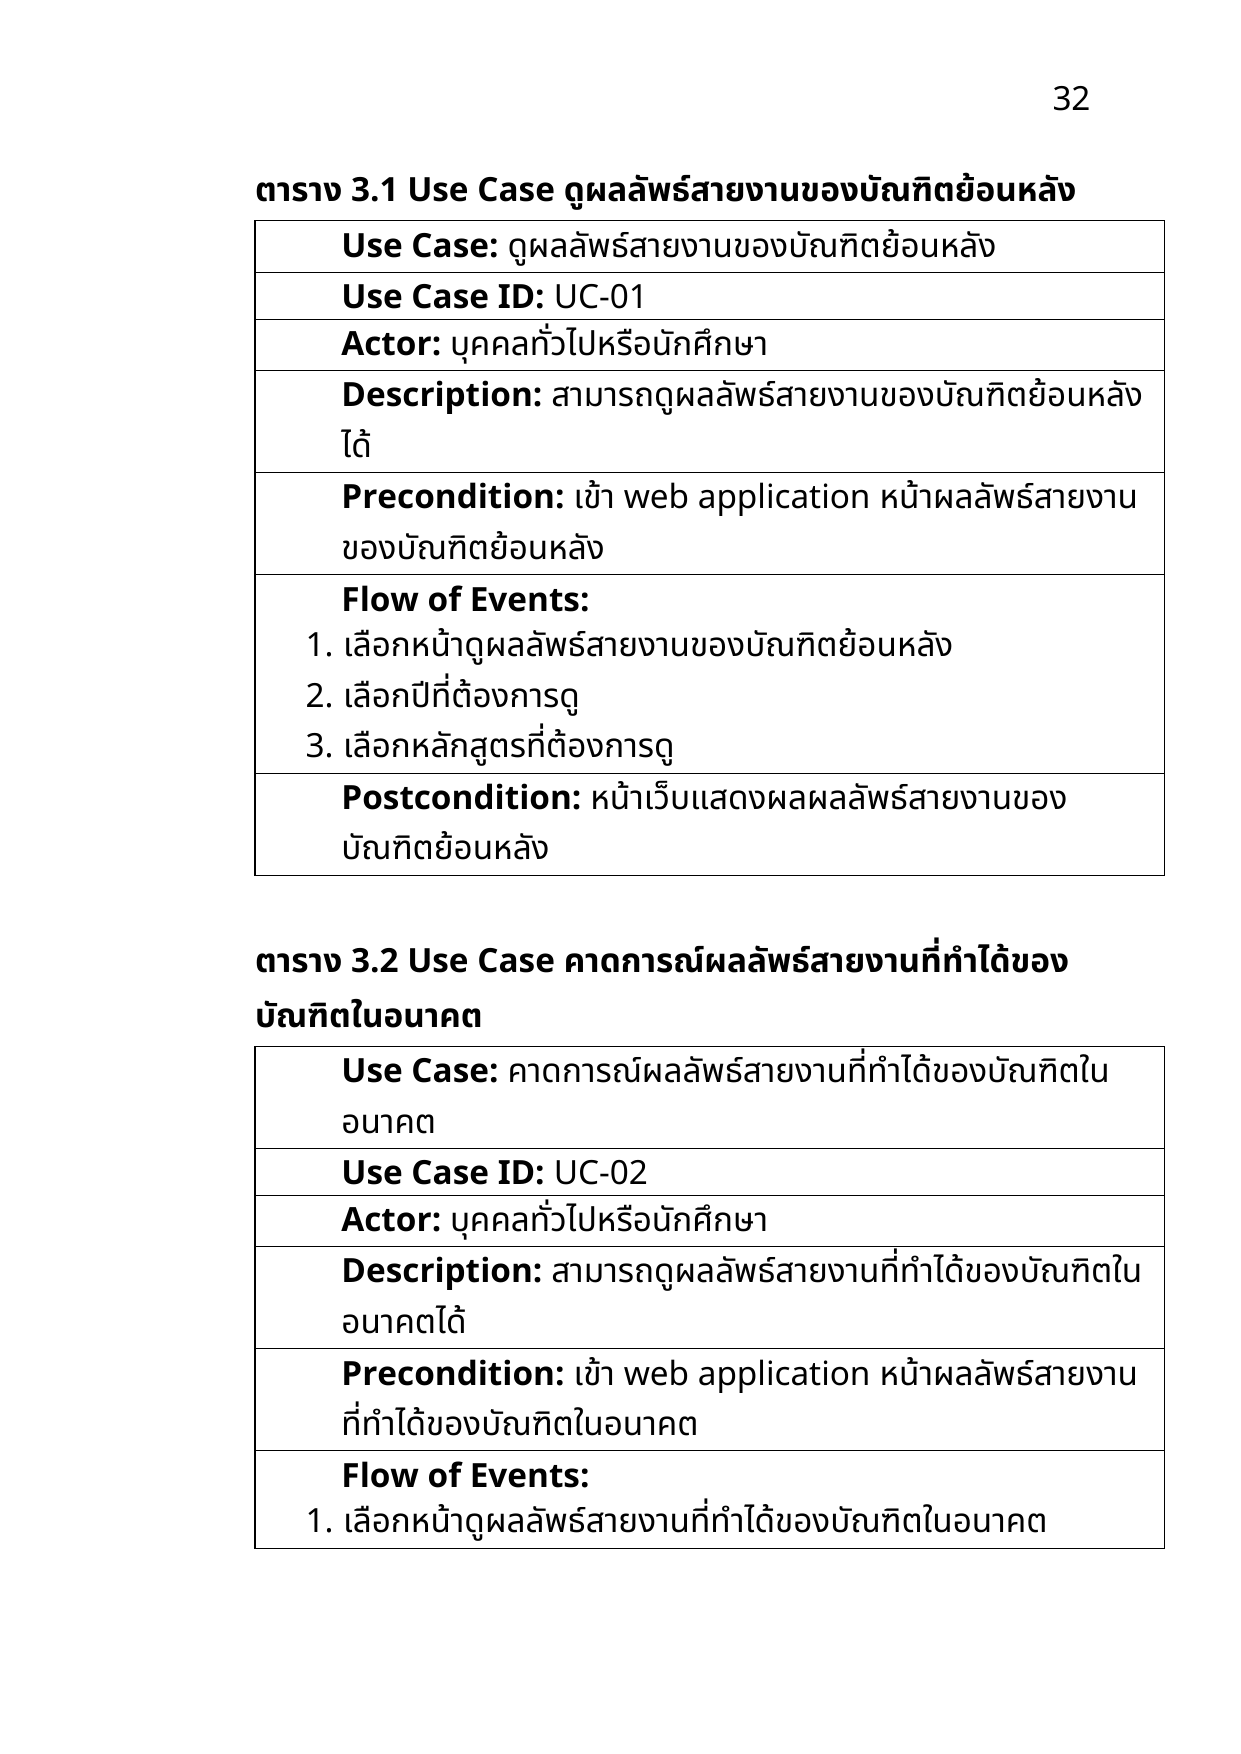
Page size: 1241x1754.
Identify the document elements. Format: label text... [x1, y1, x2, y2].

table_cell Flow of Events: เลือกหน้าดูผลลัพธ์สายงานของบัณฑิตย้อนหลัง เลือกปีที่ต้องการดู เลือกหลักสูตรที่ต้องการดู [256, 575, 1164, 773]
table_header Use Case: คาดการณ์ผลลัพธ์สายงานที่ทำได้ของบัณฑิตในอนาคต [256, 1047, 1164, 1148]
table_cell Precondition: เข้า web application หน้าผลลัพธ์สายงานของบัณฑิตย้อนหลัง [256, 473, 1164, 574]
table_cell Postcondition: หน้าเว็บแสดงผลผลลัพธ์สายงานของบัณฑิตย้อนหลัง [256, 774, 1164, 875]
table_header Use Case: ดูผลลัพธ์สายงานของบัณฑิตย้อนหลัง [256, 221, 1164, 272]
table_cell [256, 1451, 1164, 1547]
table_cell Description: สามารถดูผลลัพธ์สายงานของบัณฑิตย้อนหลังได้ [256, 371, 1164, 472]
table_cell Use Case ID: UC-02 [256, 1149, 1164, 1194]
table_cell Actor: บุคคลทั่วไปหรือนักศึกษา [256, 320, 1164, 370]
table_cell Use Case ID: UC-01 [256, 273, 1164, 318]
table_cell Precondition: เข้า web application หน้าผลลัพธ์สายงานที่ทำได้ของบัณฑิตในอนาคต [256, 1349, 1164, 1450]
text ตาราง 3.1 Use Case ดูผลลัพธ์สายงานของบัณฑิตย้อนหลัง [255, 166, 1090, 216]
table_cell Description: สามารถดูผลลัพธ์สายงานที่ทำได้ของบัณฑิตในอนาคตได้ [256, 1247, 1164, 1348]
text ตาราง 3.2 Use Case คาดการณ์ผลลัพธ์สายงานที่ทำได้ของบัณฑิตในอนาคต [255, 937, 1090, 1042]
table_cell Actor: บุคคลทั่วไปหรือนักศึกษา [256, 1196, 1164, 1246]
